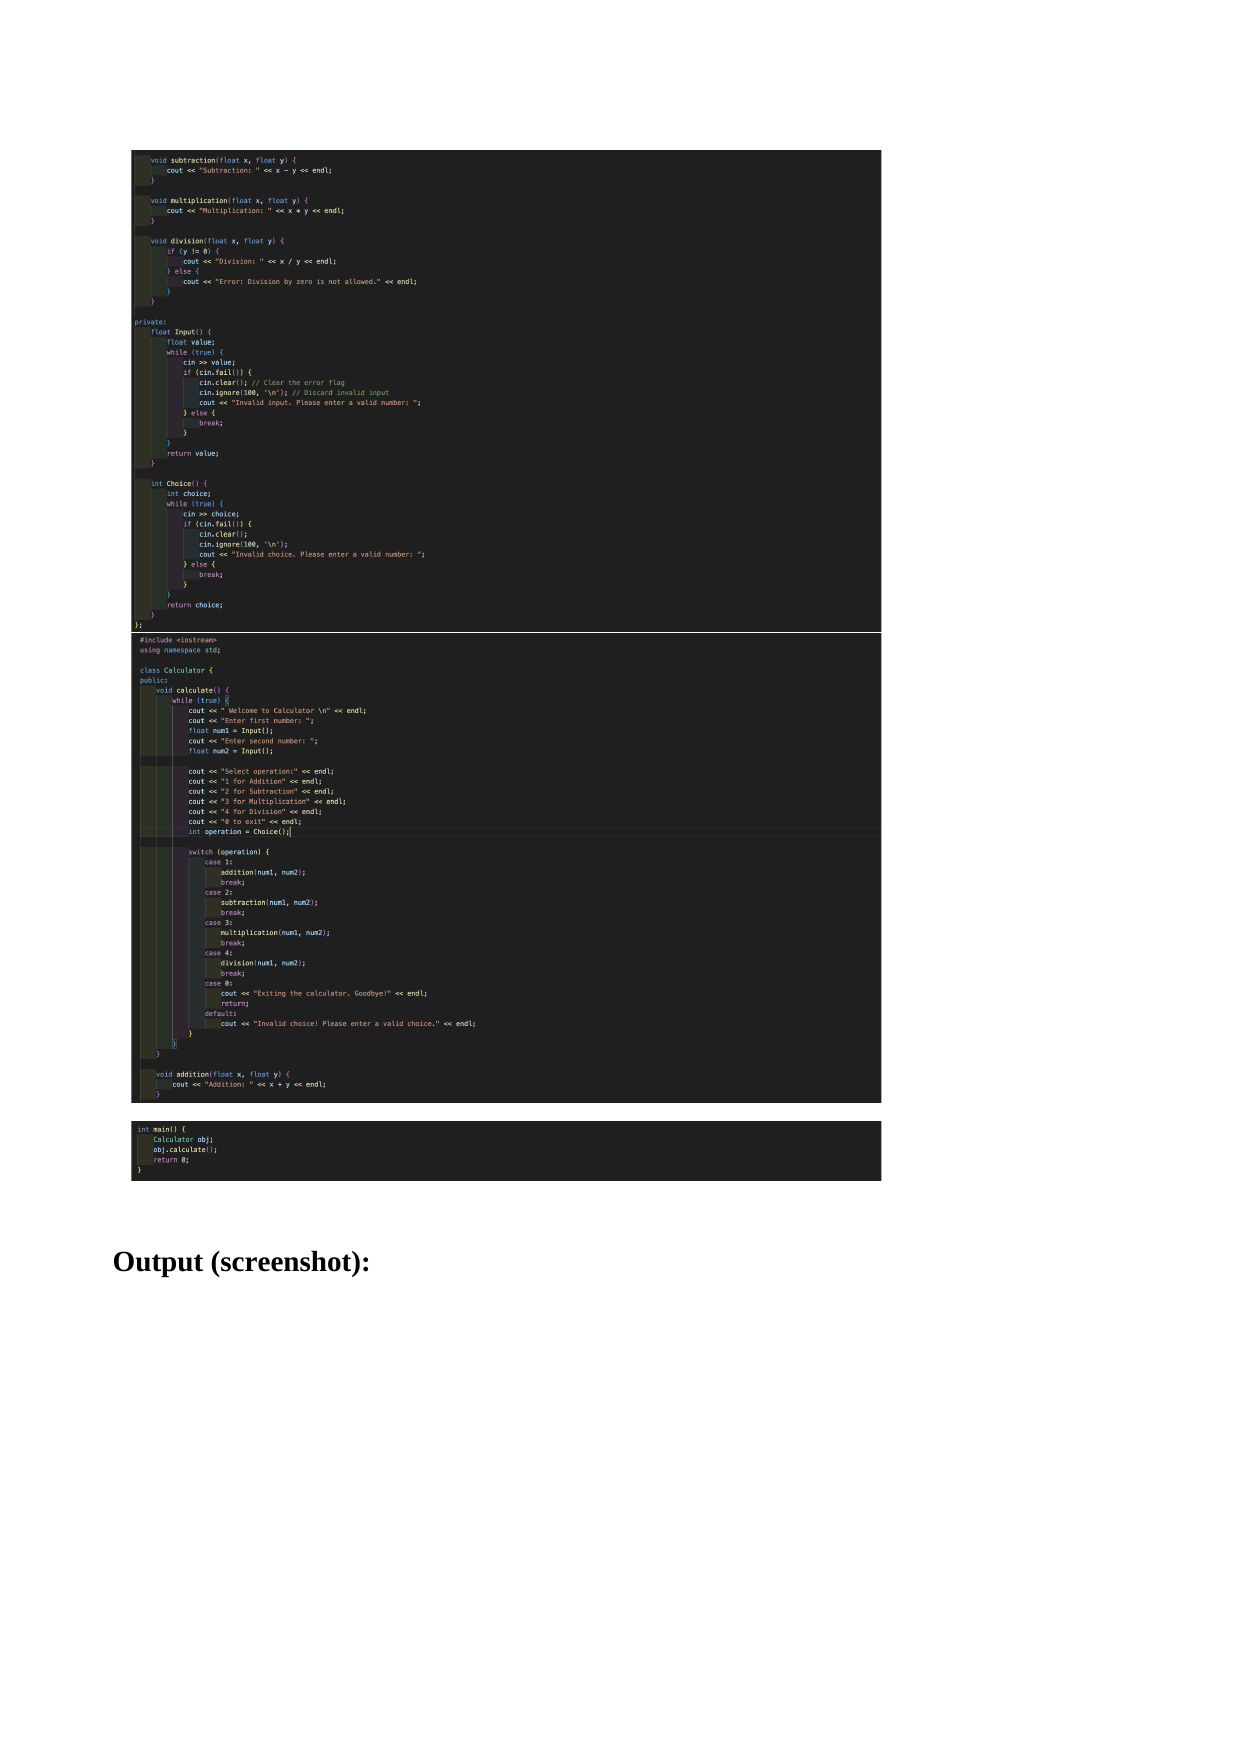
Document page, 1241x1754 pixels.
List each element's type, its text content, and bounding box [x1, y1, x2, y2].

text Output (screenshot): [112, 1244, 1128, 1278]
